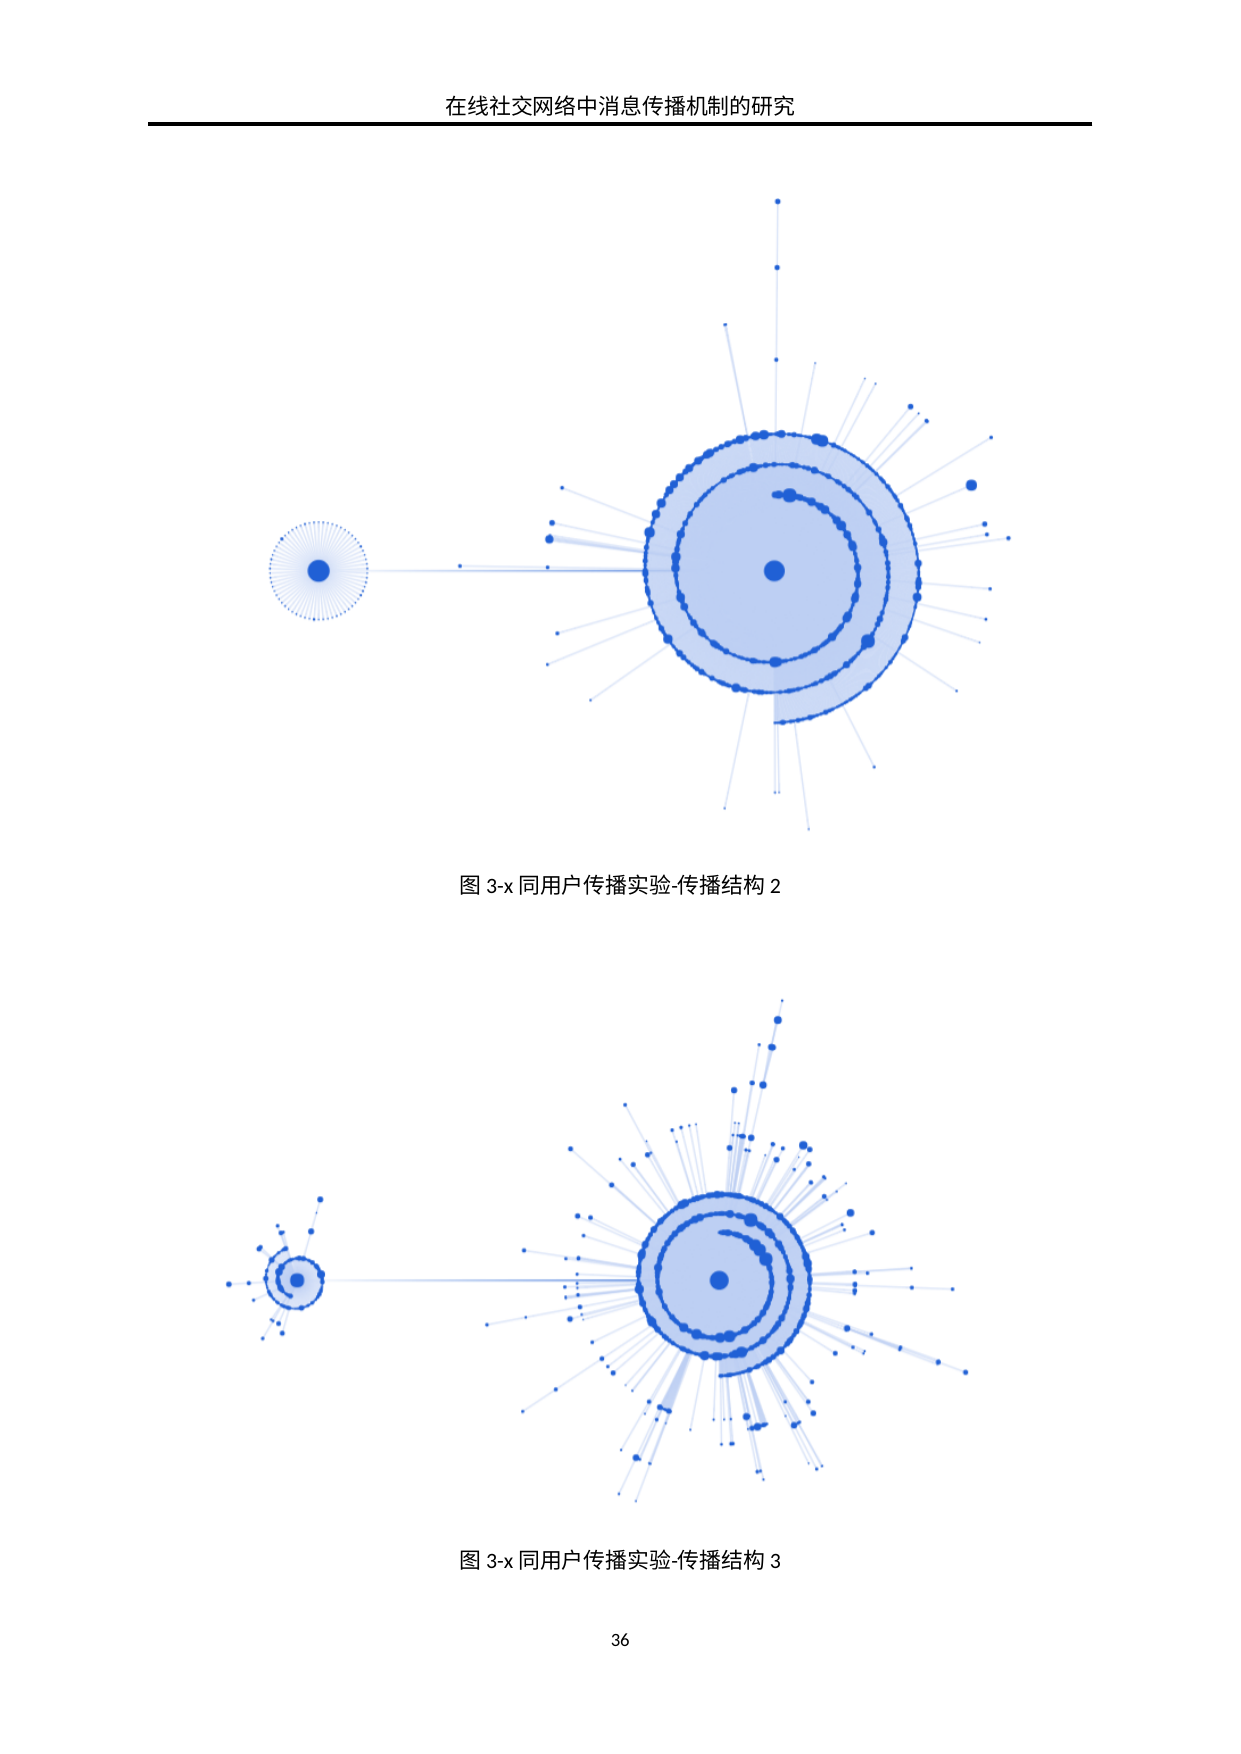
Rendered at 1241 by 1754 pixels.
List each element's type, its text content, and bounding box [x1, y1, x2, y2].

text 图3-x 同用户传播实验-传播结构2 [148, 868, 1092, 899]
picture [147, 147, 1093, 868]
text 图3-x 同用户传播实验-传播结构3 [148, 1544, 1092, 1575]
picture [147, 926, 1093, 1544]
